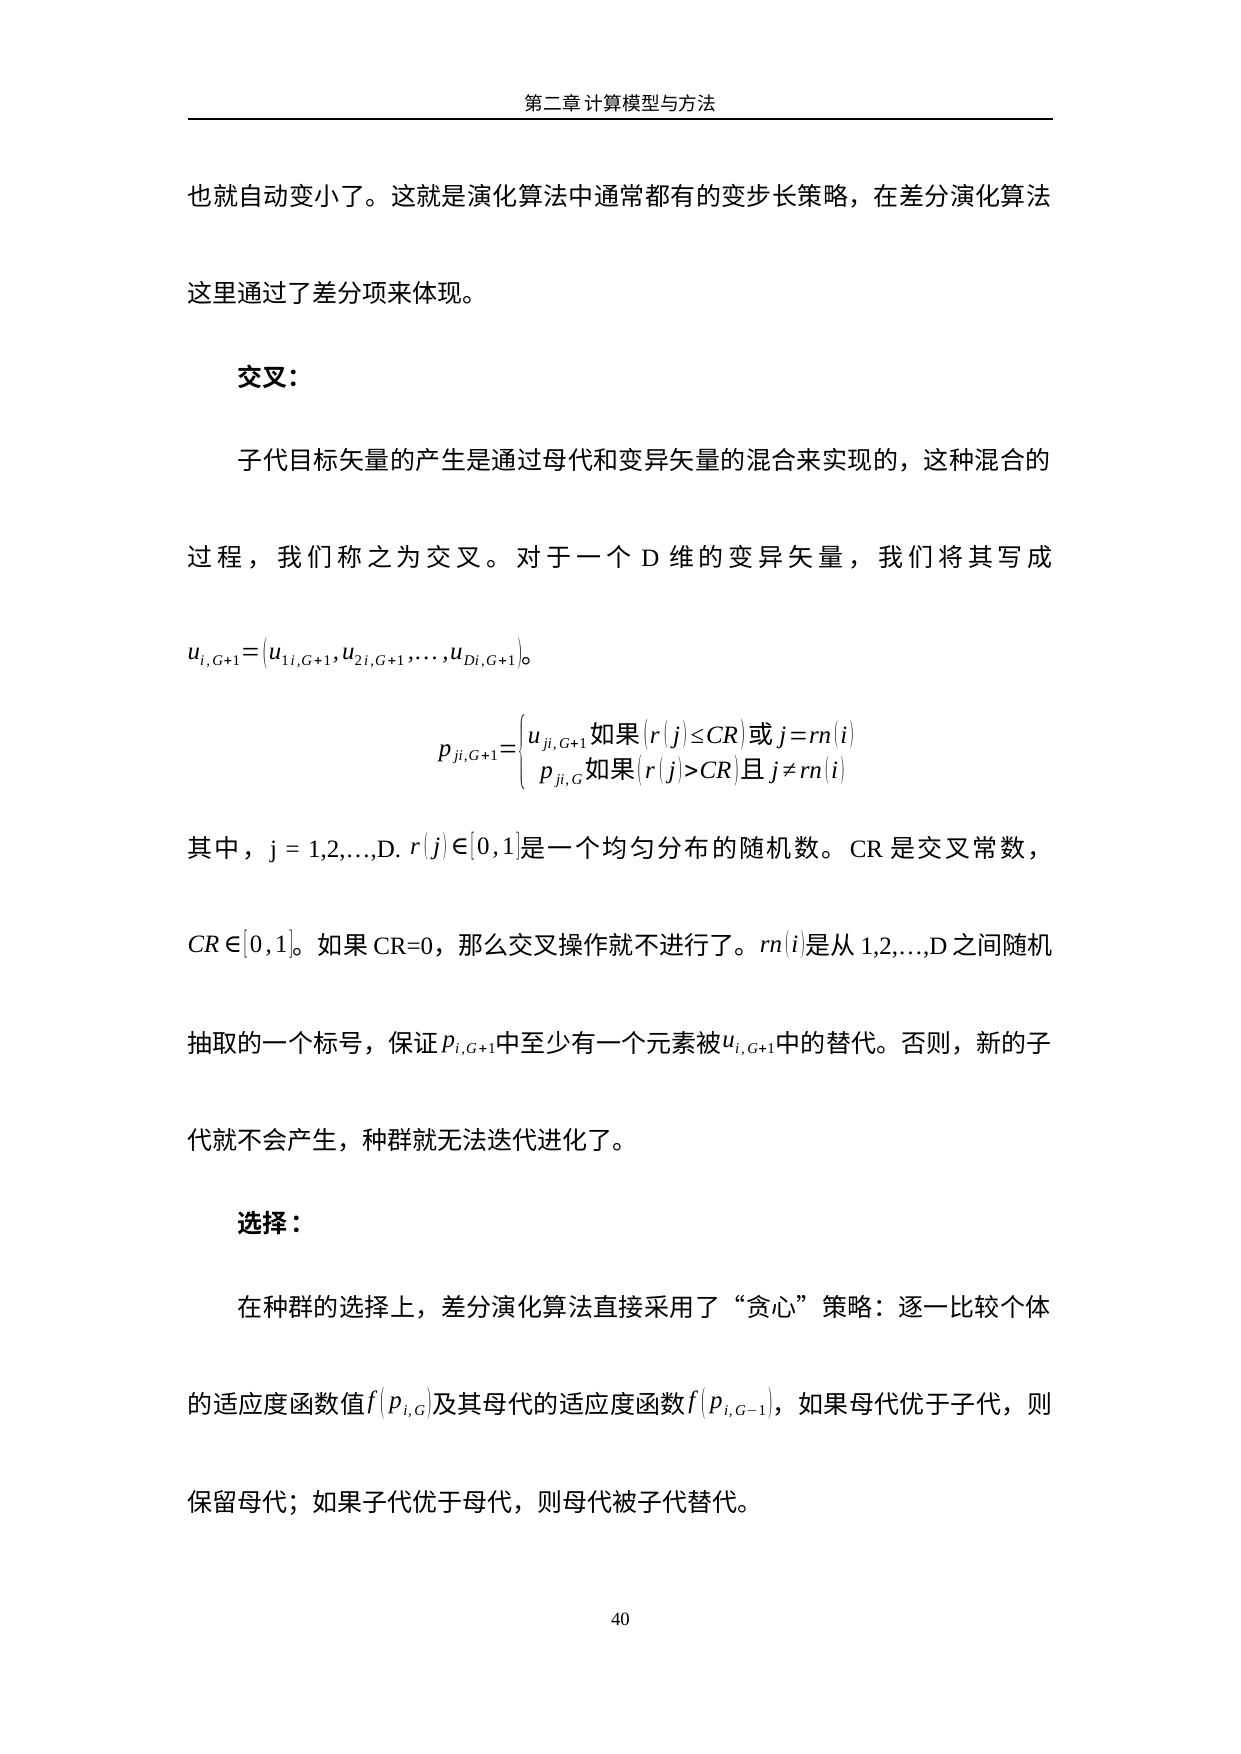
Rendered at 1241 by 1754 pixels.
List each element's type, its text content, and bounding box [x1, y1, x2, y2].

text 子代目标矢量的产生是通过母代和变异矢量的混合来实现的，这种混合的过程，我们称之为交叉。对于一个D维的变异矢量，我们将其写成。 [187, 426, 1053, 686]
text 在种群的选择上，差分演化算法直接采用了“贪心”策略：逐一比较个体的适应度函数值及其母代的适应度函数，如果母代优于子代，则保留母代；如果子代优于母代，则母代被子代替代。 [187, 1273, 1053, 1533]
text 选择 ： [187, 1189, 1053, 1254]
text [187, 162, 1053, 324]
text 交叉： [187, 343, 1053, 408]
text 其中，j = 1,2,…,D. 是一个均匀分布的随机数。CR是交叉常数，。如果CR=0，那么交叉操作就不进行了。是从1,2,…,D之间随机抽取的一个标号，保证中至少有一个元素被中的替代。否则，新的子代就不会产生，种群就无法迭代进化了。 [187, 814, 1053, 1171]
